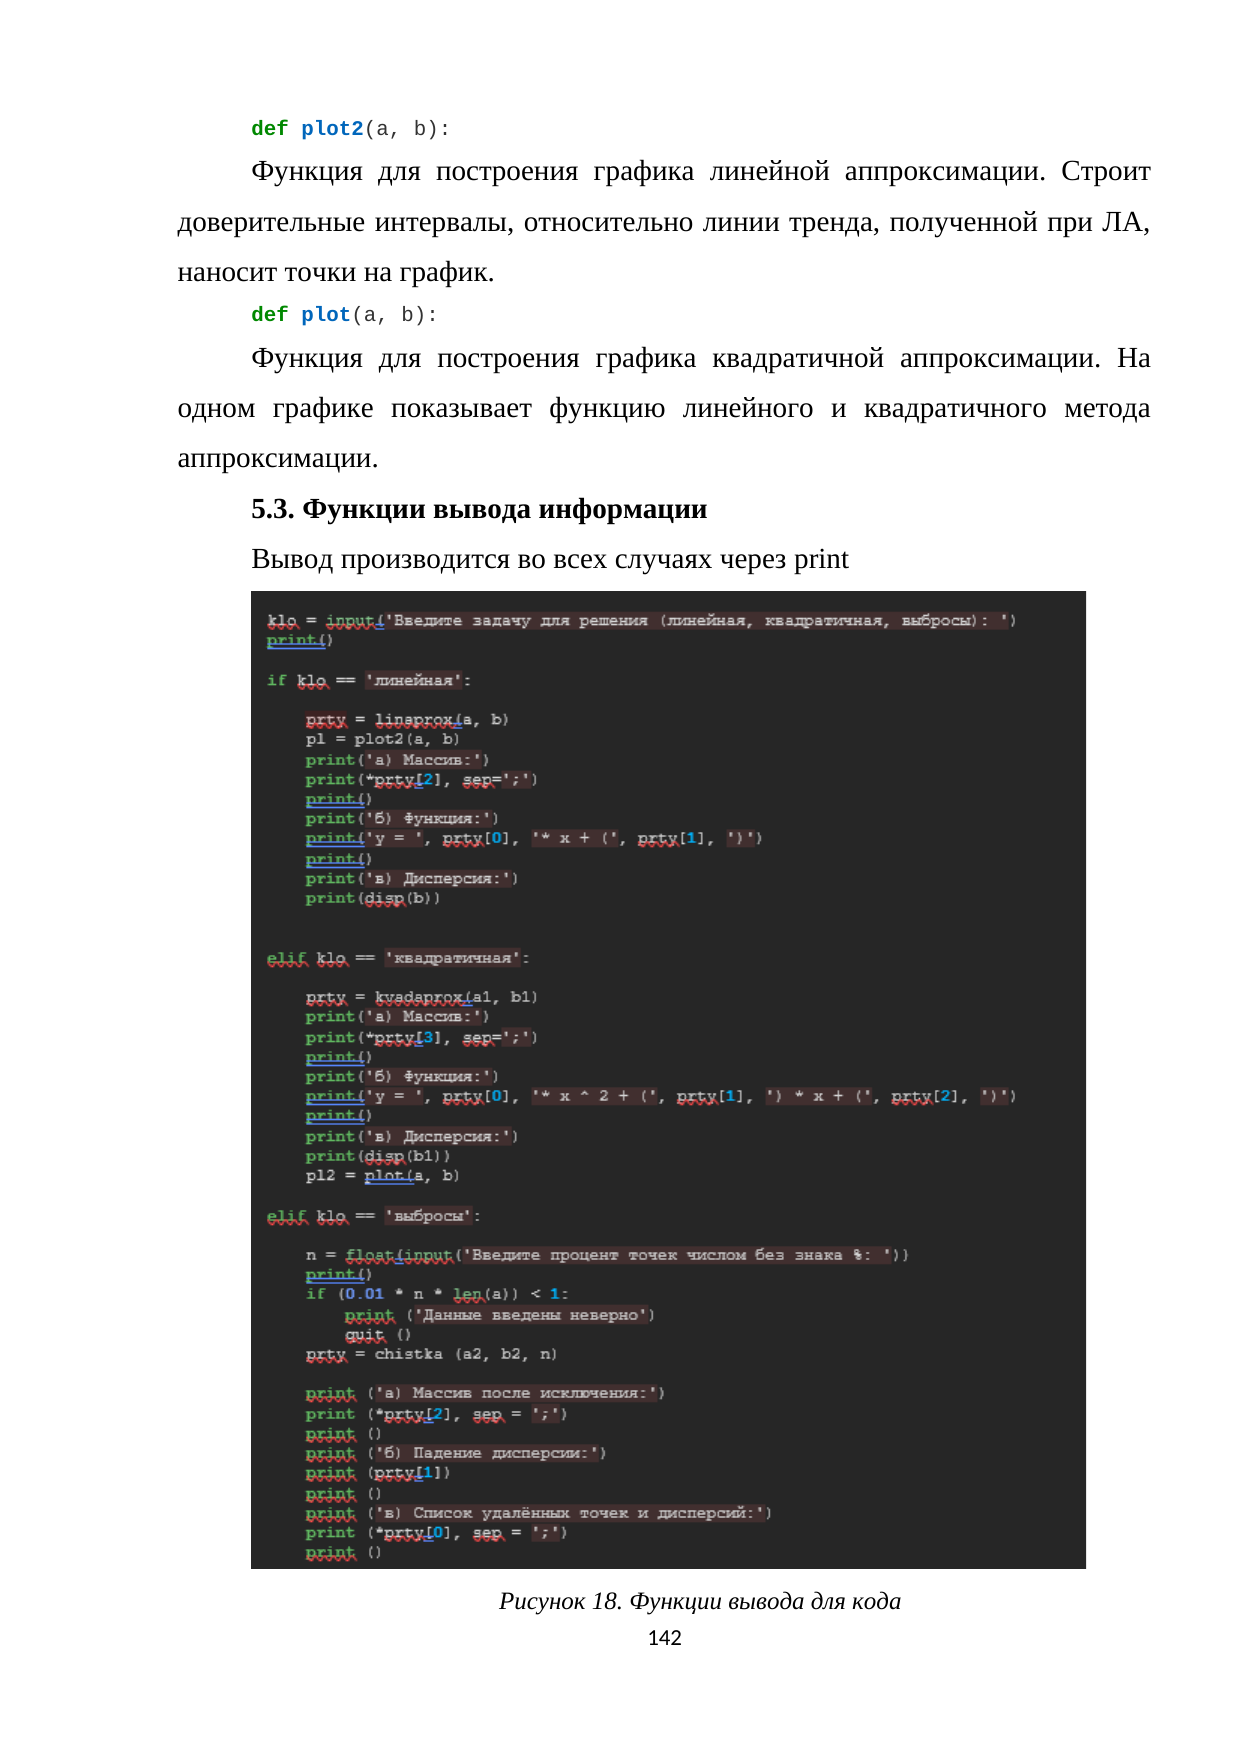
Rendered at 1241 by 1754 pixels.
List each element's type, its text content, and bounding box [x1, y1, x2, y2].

picture [251, 591, 1087, 1569]
subtitle 5.3. Функции вывода информации [177, 491, 1152, 524]
text Вывод производится во всех случаях через print [177, 541, 1152, 575]
text Функция для построения графика квадратичной аппроксимации. На одном графике показывает функцию линейного и квадратичного метода аппроксимации. [177, 340, 1152, 474]
text def plot2(a, b): [177, 118, 1152, 142]
text Функция для построения графика линейной аппроксимации. Строит доверительные интервалы, относительно линии тренда, полученной при ЛА, наносит точки на график. [177, 153, 1152, 288]
text def plot(a, b): [177, 304, 1152, 328]
